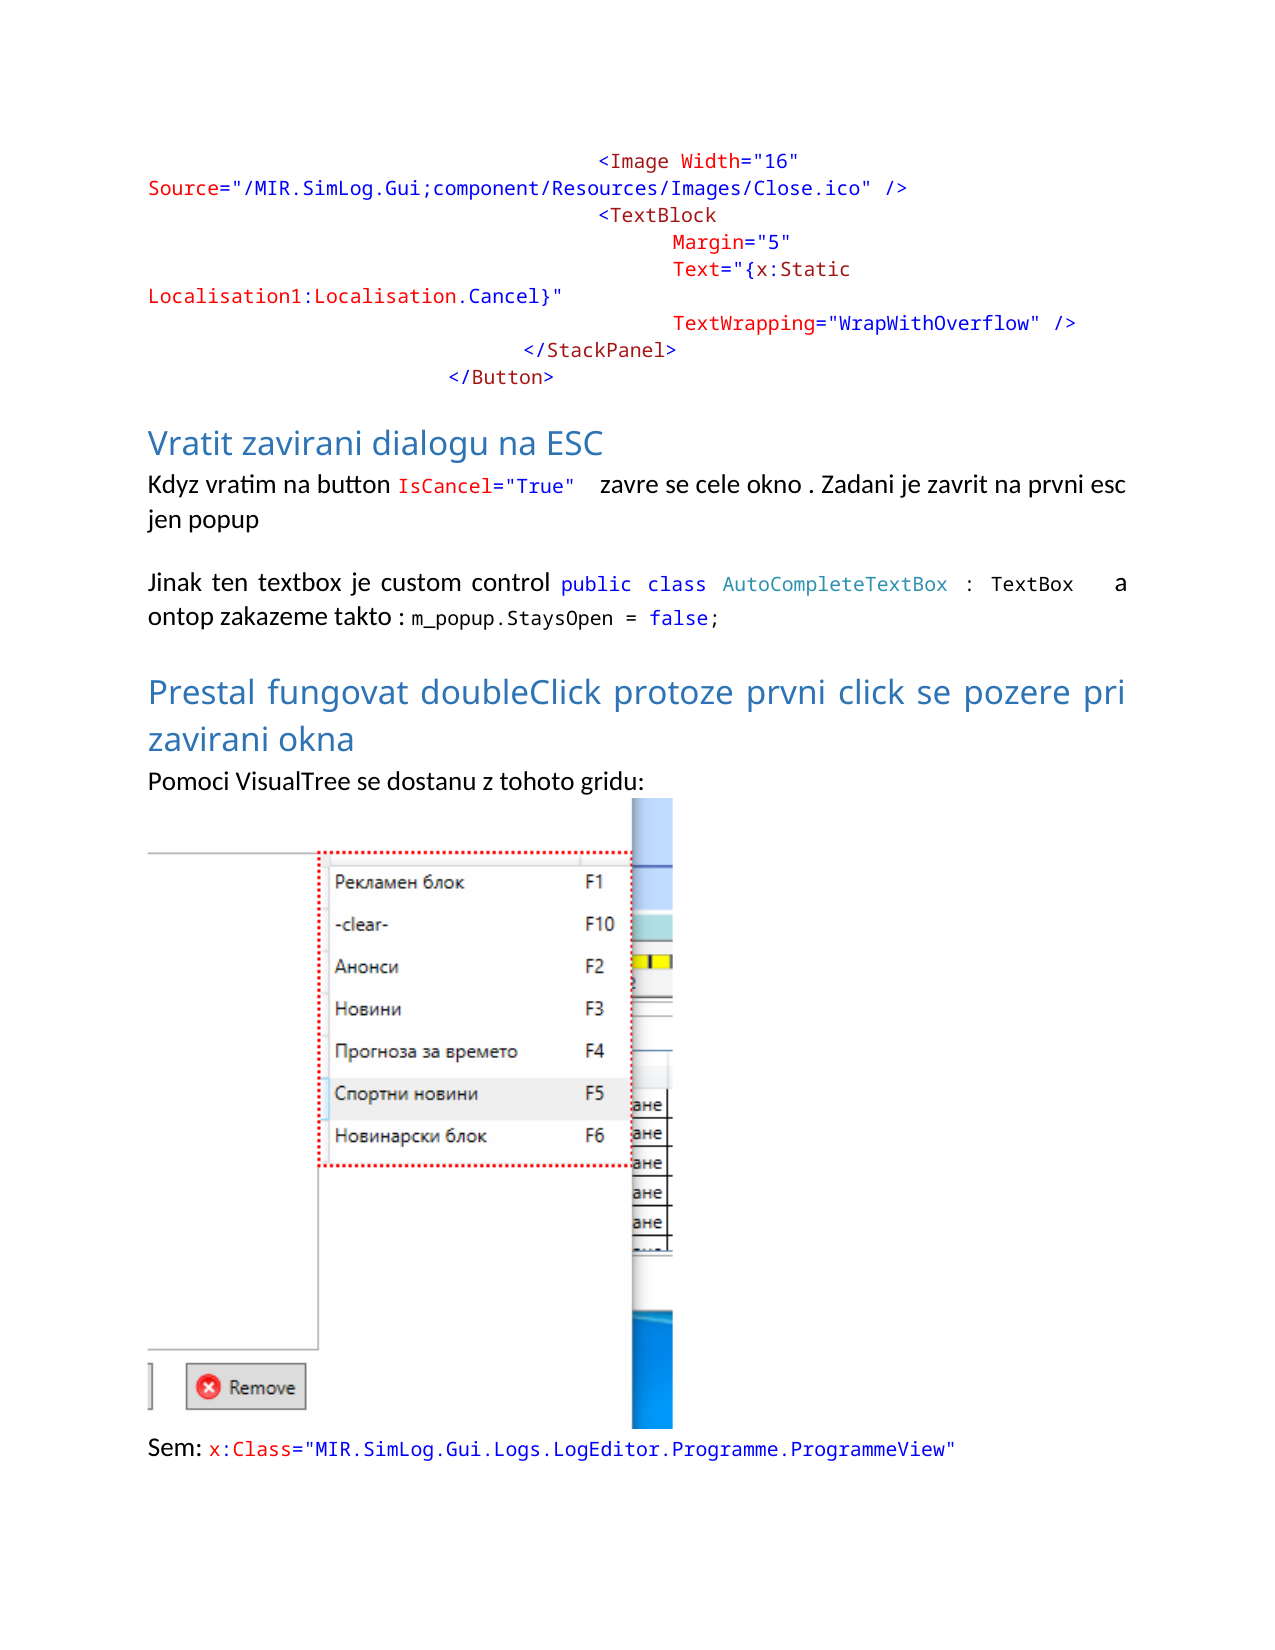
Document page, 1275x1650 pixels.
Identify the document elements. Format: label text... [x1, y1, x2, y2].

text TextWrapping="WrapWithOverflow" /> [148, 309, 1127, 336]
text </Button> [148, 363, 1127, 390]
subtitle Vratit zavirani dialogu na ESC [148, 420, 1127, 465]
text Kdyz vratim na button IsCancel="True" zavre se cele okno . Zadani je zavrit na prvni esc jen popup [148, 467, 1127, 535]
text Pomoci VisualTree se dostanu z tohoto gridu: [148, 764, 1127, 797]
text <Image Width="16" Source="/MIR.SimLog.Gui;component/Resources/Images/Close.ico" /> [148, 148, 1127, 202]
text <TextBlock [148, 202, 1127, 228]
text Sem: x:Class="MIR.SimLog.Gui.Logs.LogEditor.Programme.ProgrammeView" [148, 1430, 1127, 1463]
text Margin="5" [148, 228, 1127, 256]
subtitle Prestal fungovat doubleClick protoze prvni click se pozere pri zavirani okna [148, 669, 1127, 762]
picture [147, 798, 673, 1429]
text Text="{x:Static Localisation1:Localisation.Cancel}" [148, 256, 1127, 309]
text </StackPanel> [148, 336, 1127, 363]
text Jinak ten textbox je custom control public class AutoCompleteTextBox : TextBox a ontop zakazeme takto : m_popup.StaysOpen = false; [148, 565, 1127, 632]
